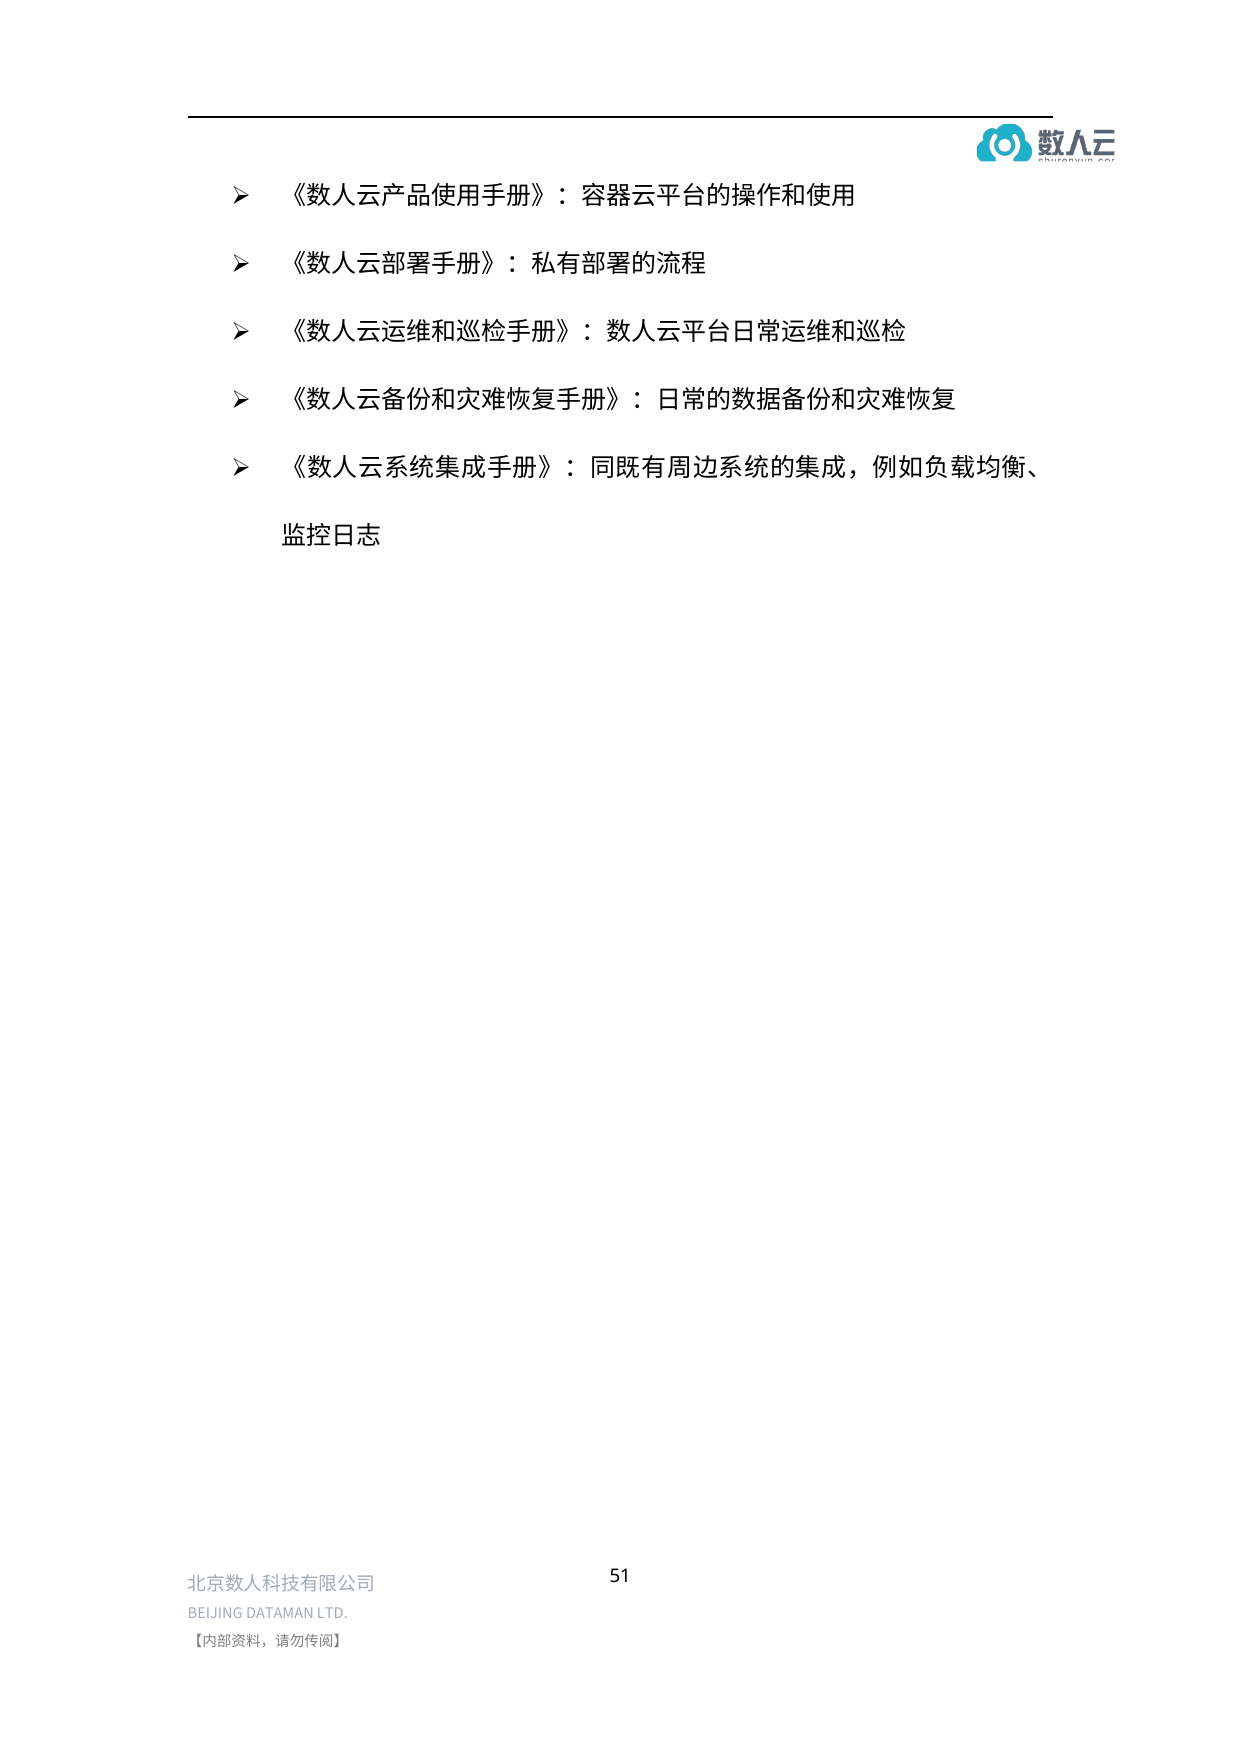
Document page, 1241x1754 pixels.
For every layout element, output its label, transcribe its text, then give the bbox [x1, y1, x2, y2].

picture [976, 123, 1115, 162]
list 《数人云备份和灾难恢复手册》：日常的数据备份和灾难恢复 [231, 364, 1053, 432]
list 《数人云部署手册》：私有部署的流程 [231, 228, 1053, 296]
list 《数人云产品使用手册》：容器云平台的操作和使用 [231, 160, 1053, 228]
list 《数人云运维和巡检手册》：数人云平台日常运维和巡检 [231, 296, 1053, 364]
list 《数人云系统集成手册》：同既有周边系统的集成，例如负载均衡、监控日志 [231, 432, 1053, 567]
